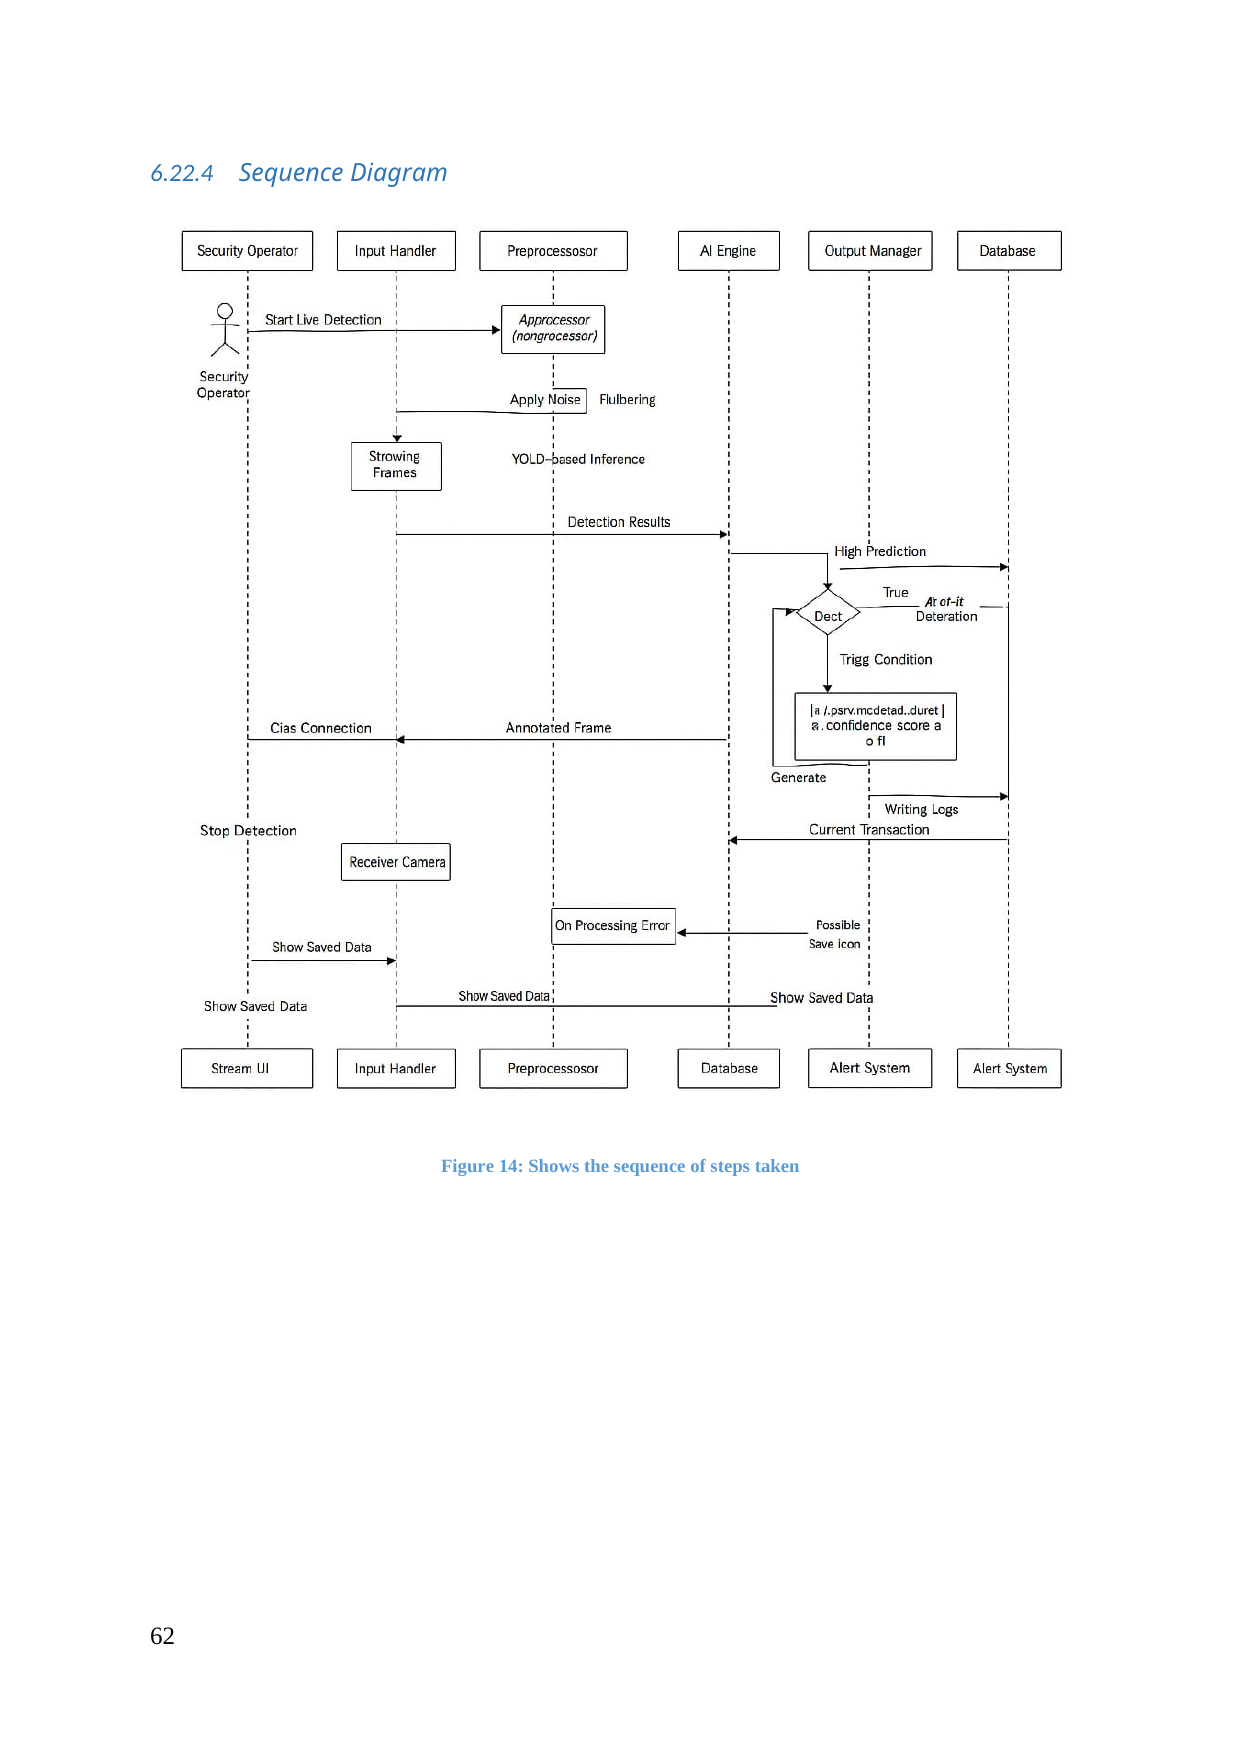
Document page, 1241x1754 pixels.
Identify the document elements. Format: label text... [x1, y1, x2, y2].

picture [150, 188, 1090, 1129]
subtitle Sequence Diagram [150, 154, 1090, 188]
text Figure 14: Shows the sequence of steps taken [150, 1154, 1090, 1176]
